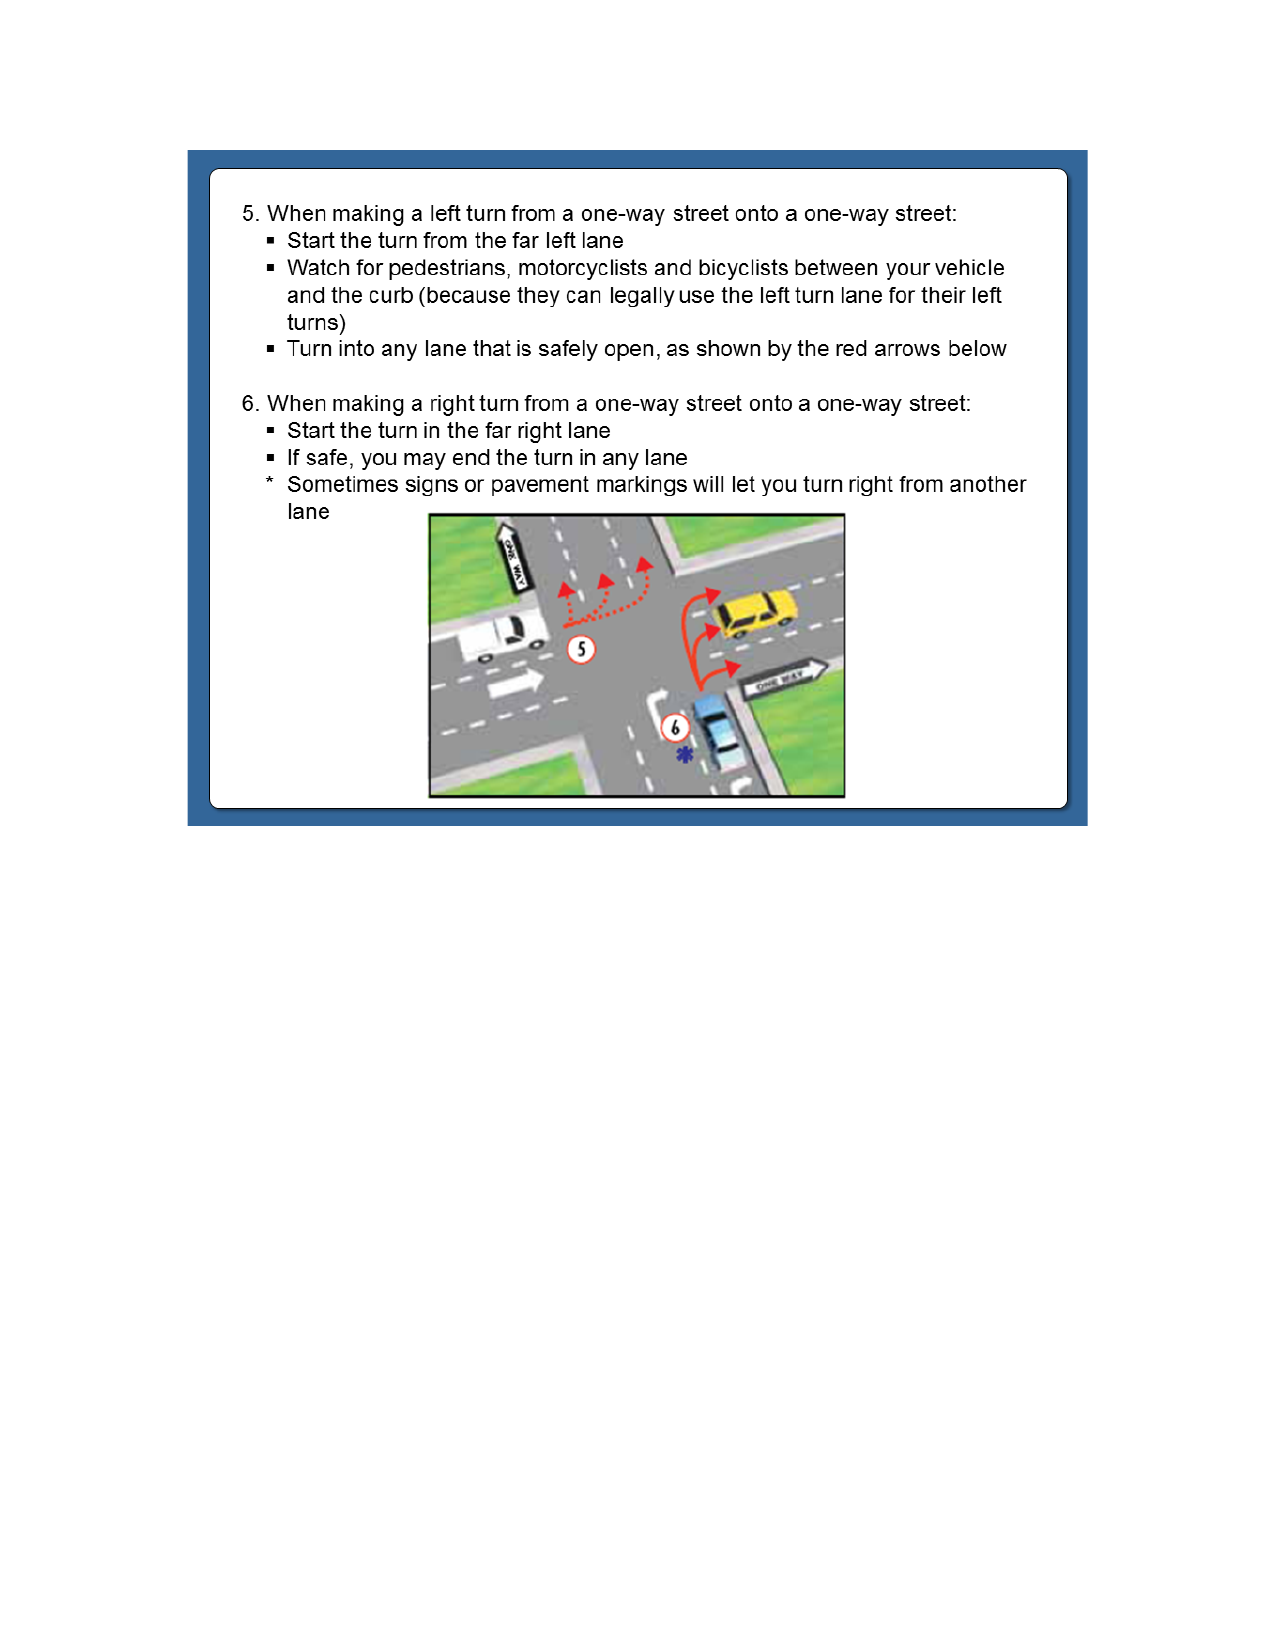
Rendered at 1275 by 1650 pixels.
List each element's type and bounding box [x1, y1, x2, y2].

picture [187, 150, 1088, 826]
